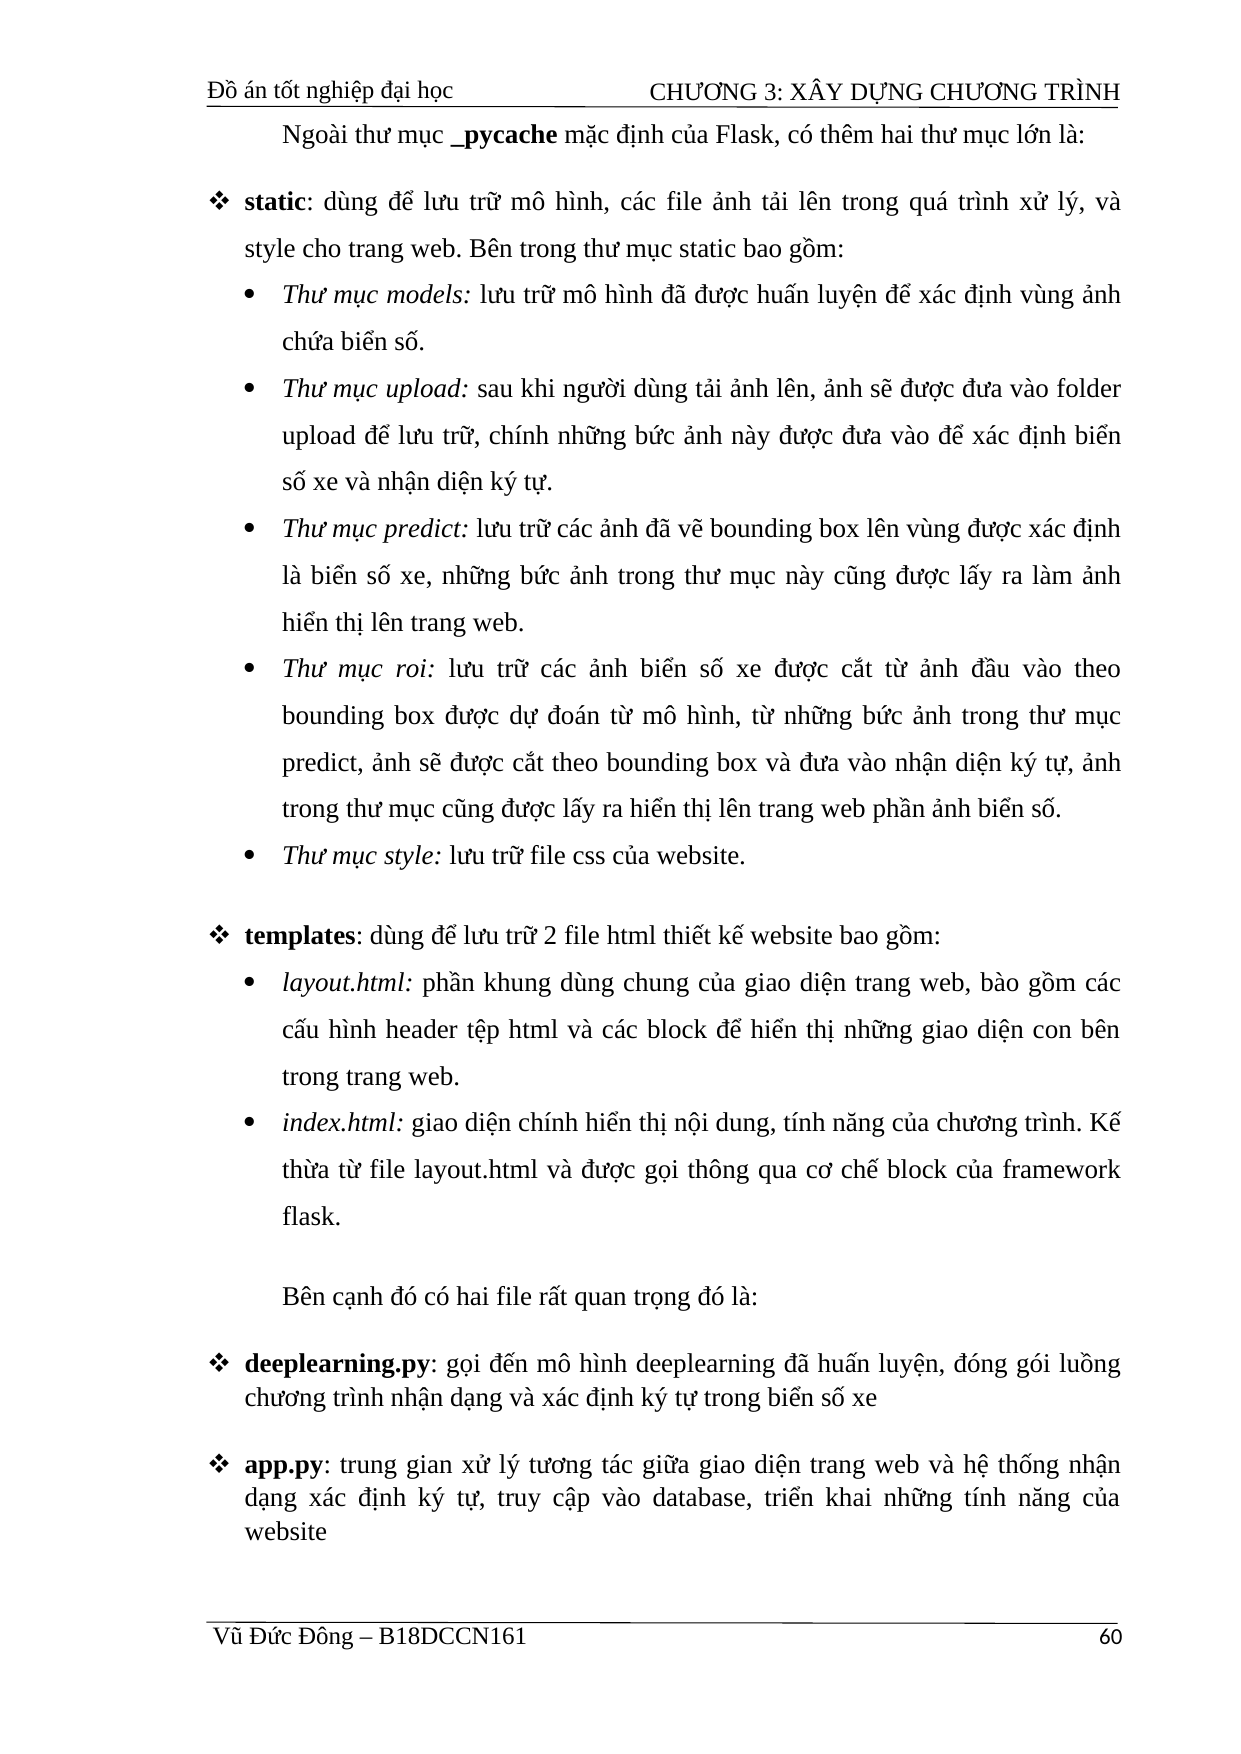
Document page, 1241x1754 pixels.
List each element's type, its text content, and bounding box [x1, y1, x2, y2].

list index.html: giao diện chính hiển thị nội dung, tính năng của chương trình. Kế thừa từ file layout.html và được gọi thông qua cơ chế block của framework flask. [244, 1106, 1122, 1231]
list Thư mục models: lưu trữ mô hình đã được huấn luyện để xác định vùng ảnh chứa biển số. [244, 279, 1122, 357]
list layout.html: phần khung dùng chung của giao diện trang web, bào gồm các cấu hình header tệp html và các block để hiển thị những giao diện con bên trong trang web. [244, 966, 1122, 1091]
list app.py: trung gian xử lý tương tác giữa giao diện trang web và hệ thống nhận dạng xác định ký tự, truy cập vào database, triển khai những tính năng của website [207, 1448, 1122, 1546]
list static: dùng để lưu trữ mô hình, các file ảnh tải lên trong quá trình xử lý, và style cho trang web. Bên trong thư mục static bao gồm: [207, 185, 1122, 263]
list Ngoài thư mục _pycache mặc định của Flask, có thêm hai thư mục lớn là: [207, 118, 1122, 149]
list deeplearning.py: gọi đến mô hình deeplearning đã huấn luyện, đóng gói luồng chương trình nhận dạng và xác định ký tự trong biển số xe [207, 1347, 1122, 1412]
list Thư mục predict: lưu trữ các ảnh đã vẽ bounding box lên vùng được xác định là biển số xe, những bức ảnh trong thư mục này cũng được lấy ra làm ảnh hiển thị lên trang web. [244, 512, 1122, 637]
list templates: dùng để lưu trữ 2 file html thiết kế website bao gồm: [207, 919, 1122, 951]
list Thư mục upload: sau khi người dùng tải ảnh lên, ảnh sẽ được đưa vào folder upload để lưu trữ, chính những bức ảnh này được đưa vào để xác định biển số xe và nhận diện ký tự. [244, 372, 1122, 497]
list Thư mục style: lưu trữ file css của website. [244, 839, 1122, 870]
list Thư mục roi: lưu trữ các ảnh biển số xe được cắt từ ảnh đầu vào theo bounding box được dự đoán từ mô hình, từ những bức ảnh trong thư mục predict, ảnh sẽ được cắt theo bounding box và đưa vào nhận diện ký tự, ảnh trong thư mục cũng được lấy ra hiển thị lên trang web phần ảnh biển số. [244, 652, 1122, 823]
list Bên cạnh đó có hai file rất quan trọng đó là: [207, 1280, 1122, 1311]
